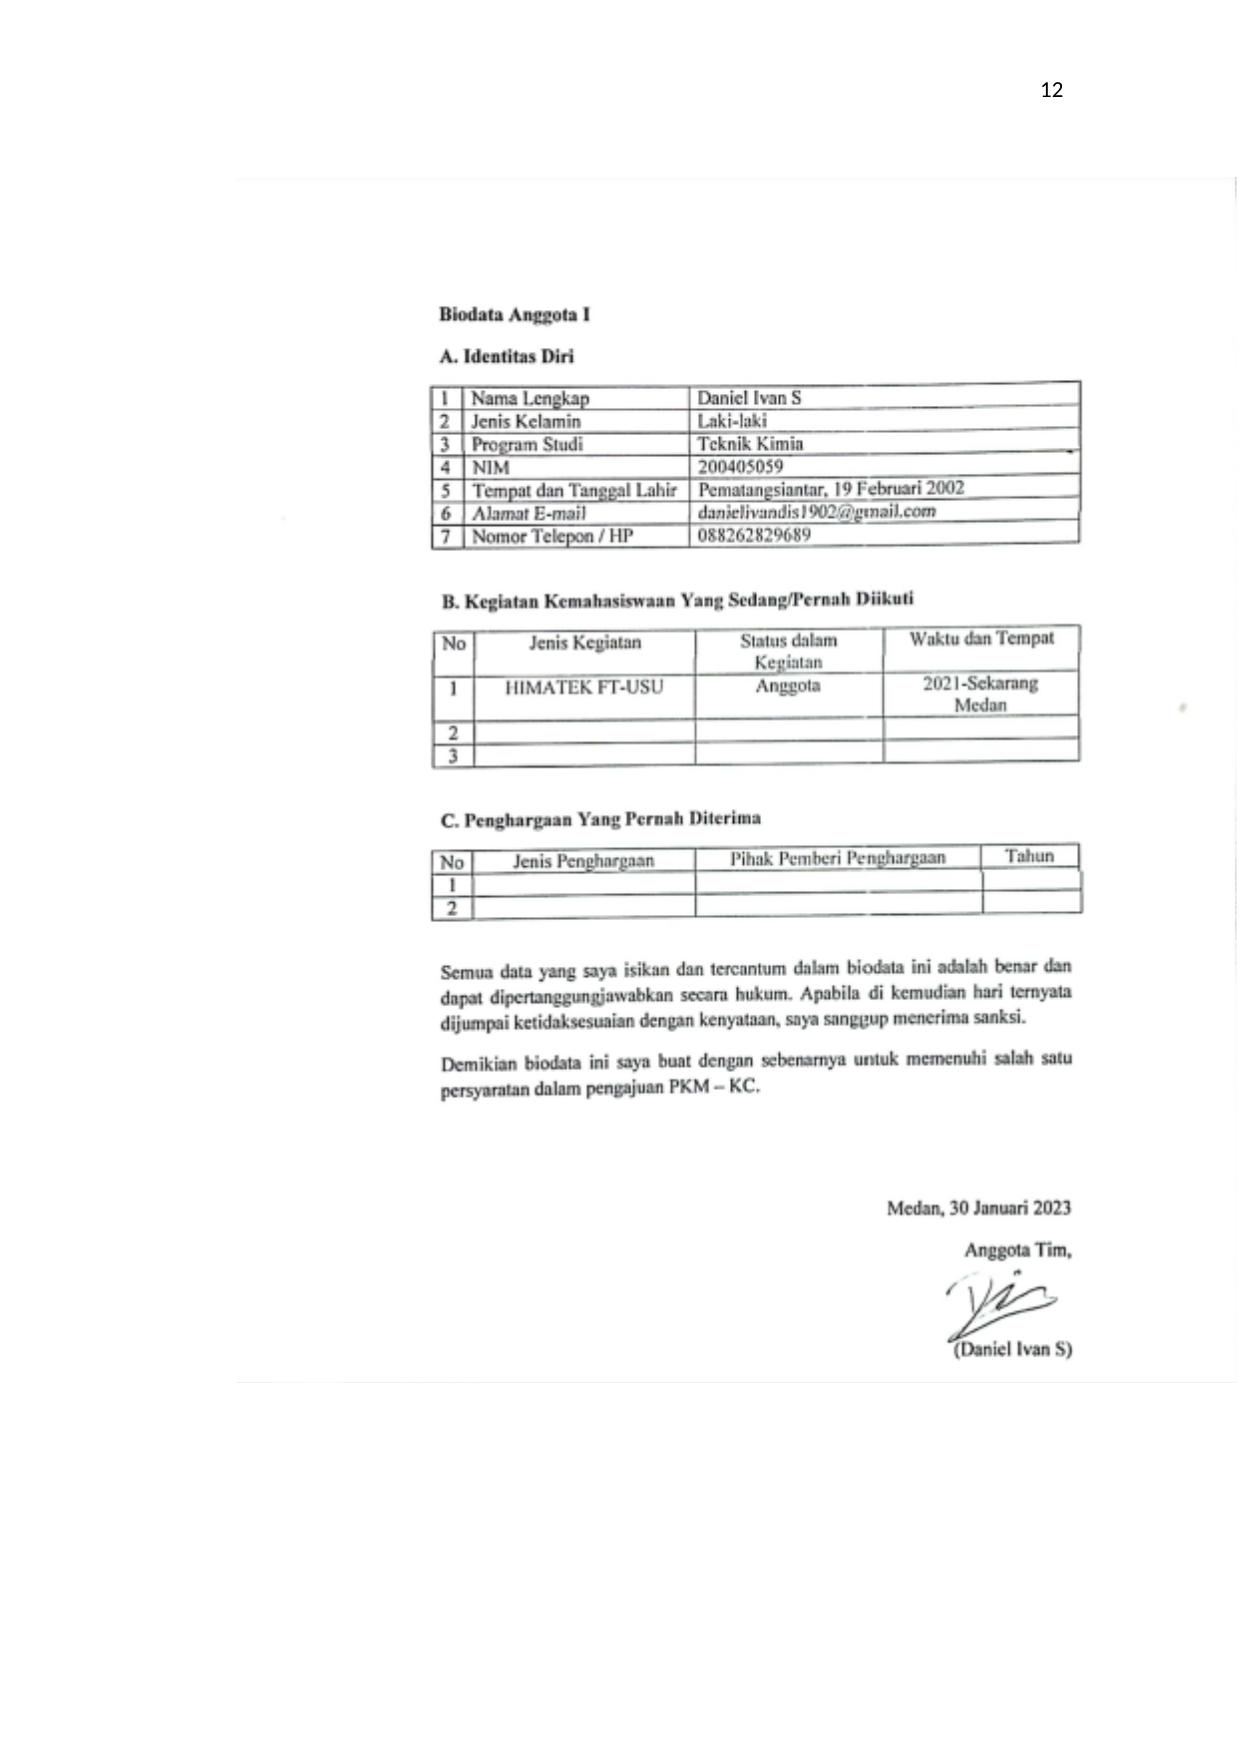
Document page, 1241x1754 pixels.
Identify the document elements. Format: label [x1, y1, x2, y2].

picture [236, 177, 1237, 1383]
